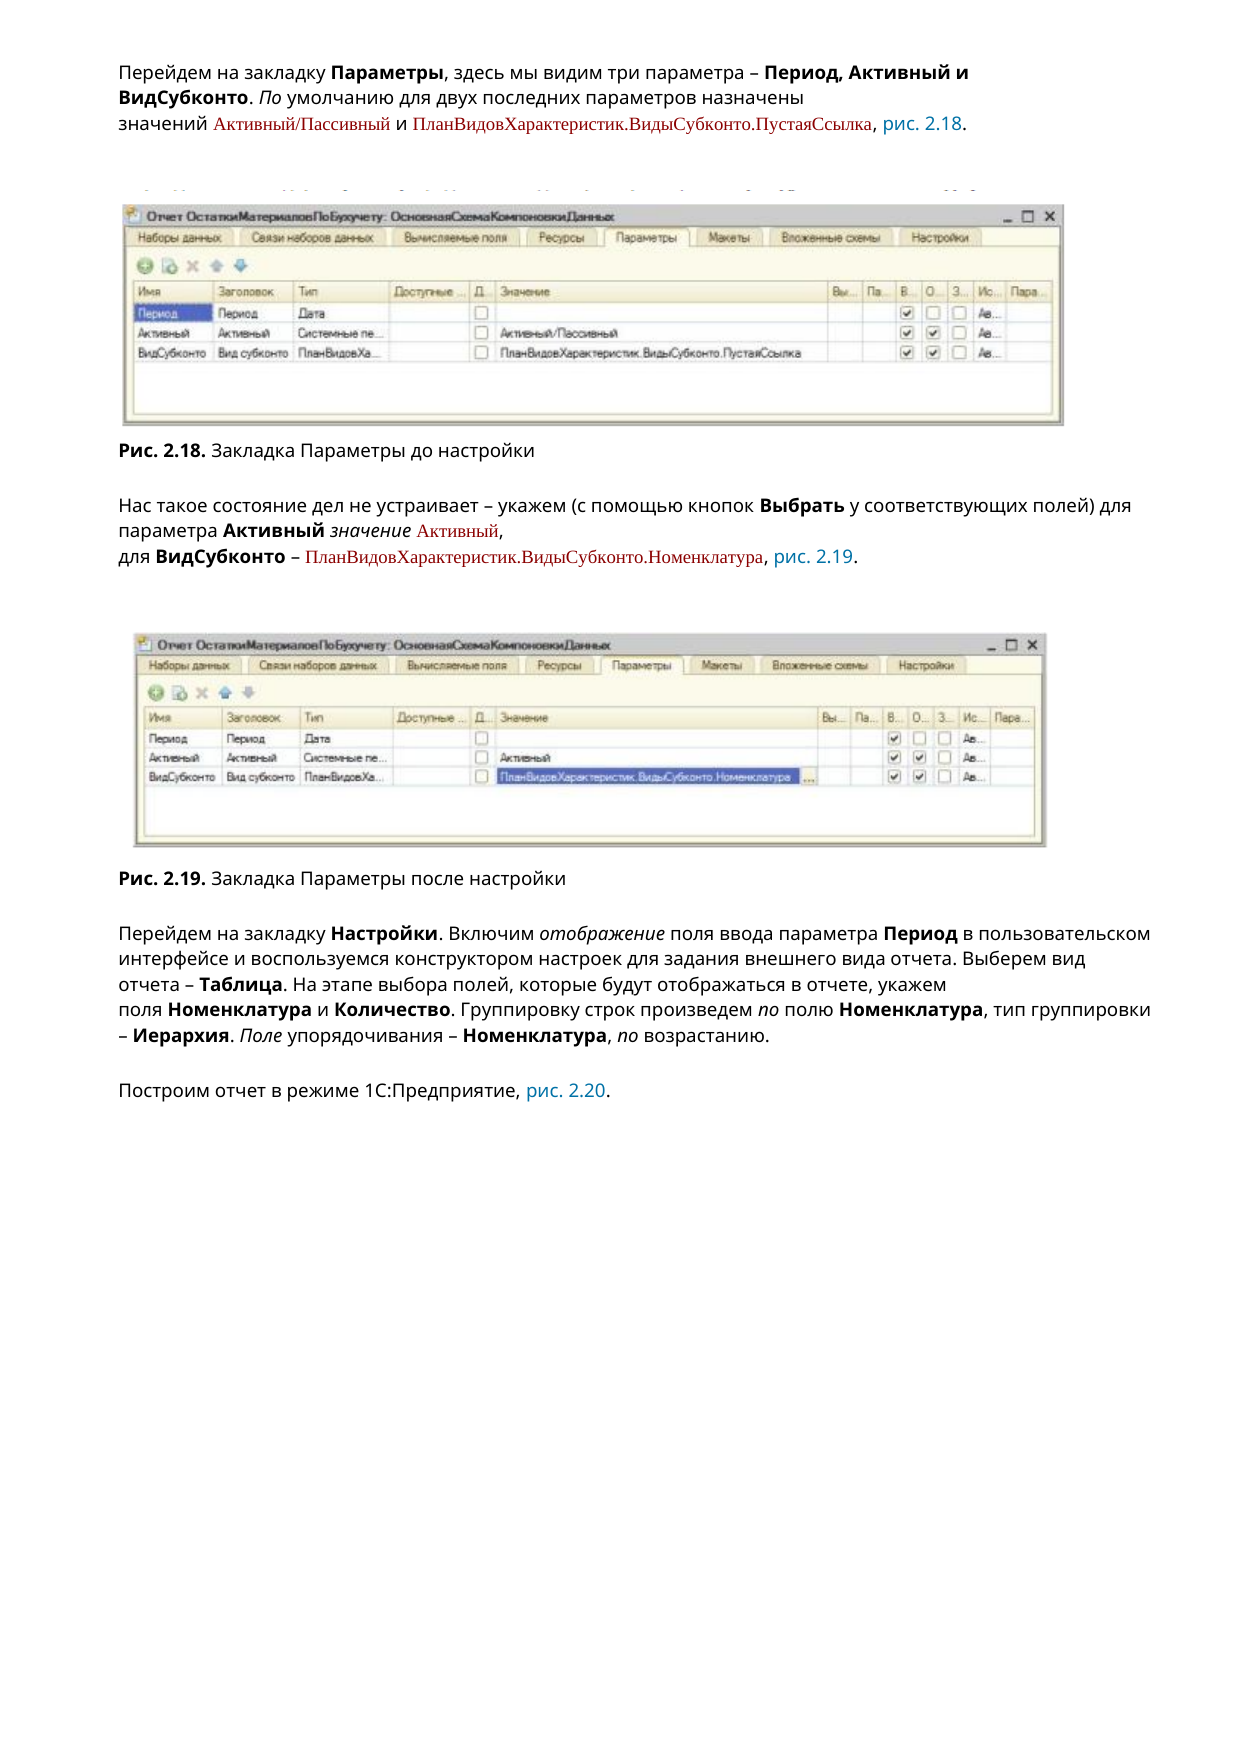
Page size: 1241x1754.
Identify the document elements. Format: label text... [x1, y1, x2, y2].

picture [118, 190, 1074, 438]
text Перейдем на закладку Настройки. Включим отображение поля ввода параметра Период в пользовательском интерфейсе и воспользуемся конструктором настроек для задания внешнего вида отчета. Выберем вид отчета – Таблица. На этапе выбора полей, которые будут отображаться в отчете, укажем поля Номенклатура и Количество. Группировку строк произведем по полю Номенклатура, тип группировки – Иерархия. Поле упорядочивания – Номенклатура, по возрастанию. [118, 920, 1152, 1048]
picture [118, 623, 1088, 866]
text Нас такое состояние дел не устраивает – укажем (с помощью кнопок Выбрать у соответствующих полей) для параметра Активный значение Активный, для ВидСубконто – ПланВидовХарактеристик.ВидыСубконто.Номенклатура, рис. 2.19. [118, 492, 1152, 568]
text Рис. 2.19. Закладка Параметры после настройки [118, 866, 1152, 891]
text Построим отчет в режиме 1С:Предприятие, рис. 2.20. [118, 1077, 1152, 1102]
text Перейдем на закладку Параметры, здесь мы видим три параметра – Период, Активный и ВидСубконто. По умолчанию для двух последних параметров назначены значений Активный/Пассивный и ПланВидовХарактеристик.ВидыСубконто.ПустаяСсылка, рис. 2.18. [118, 59, 1152, 136]
